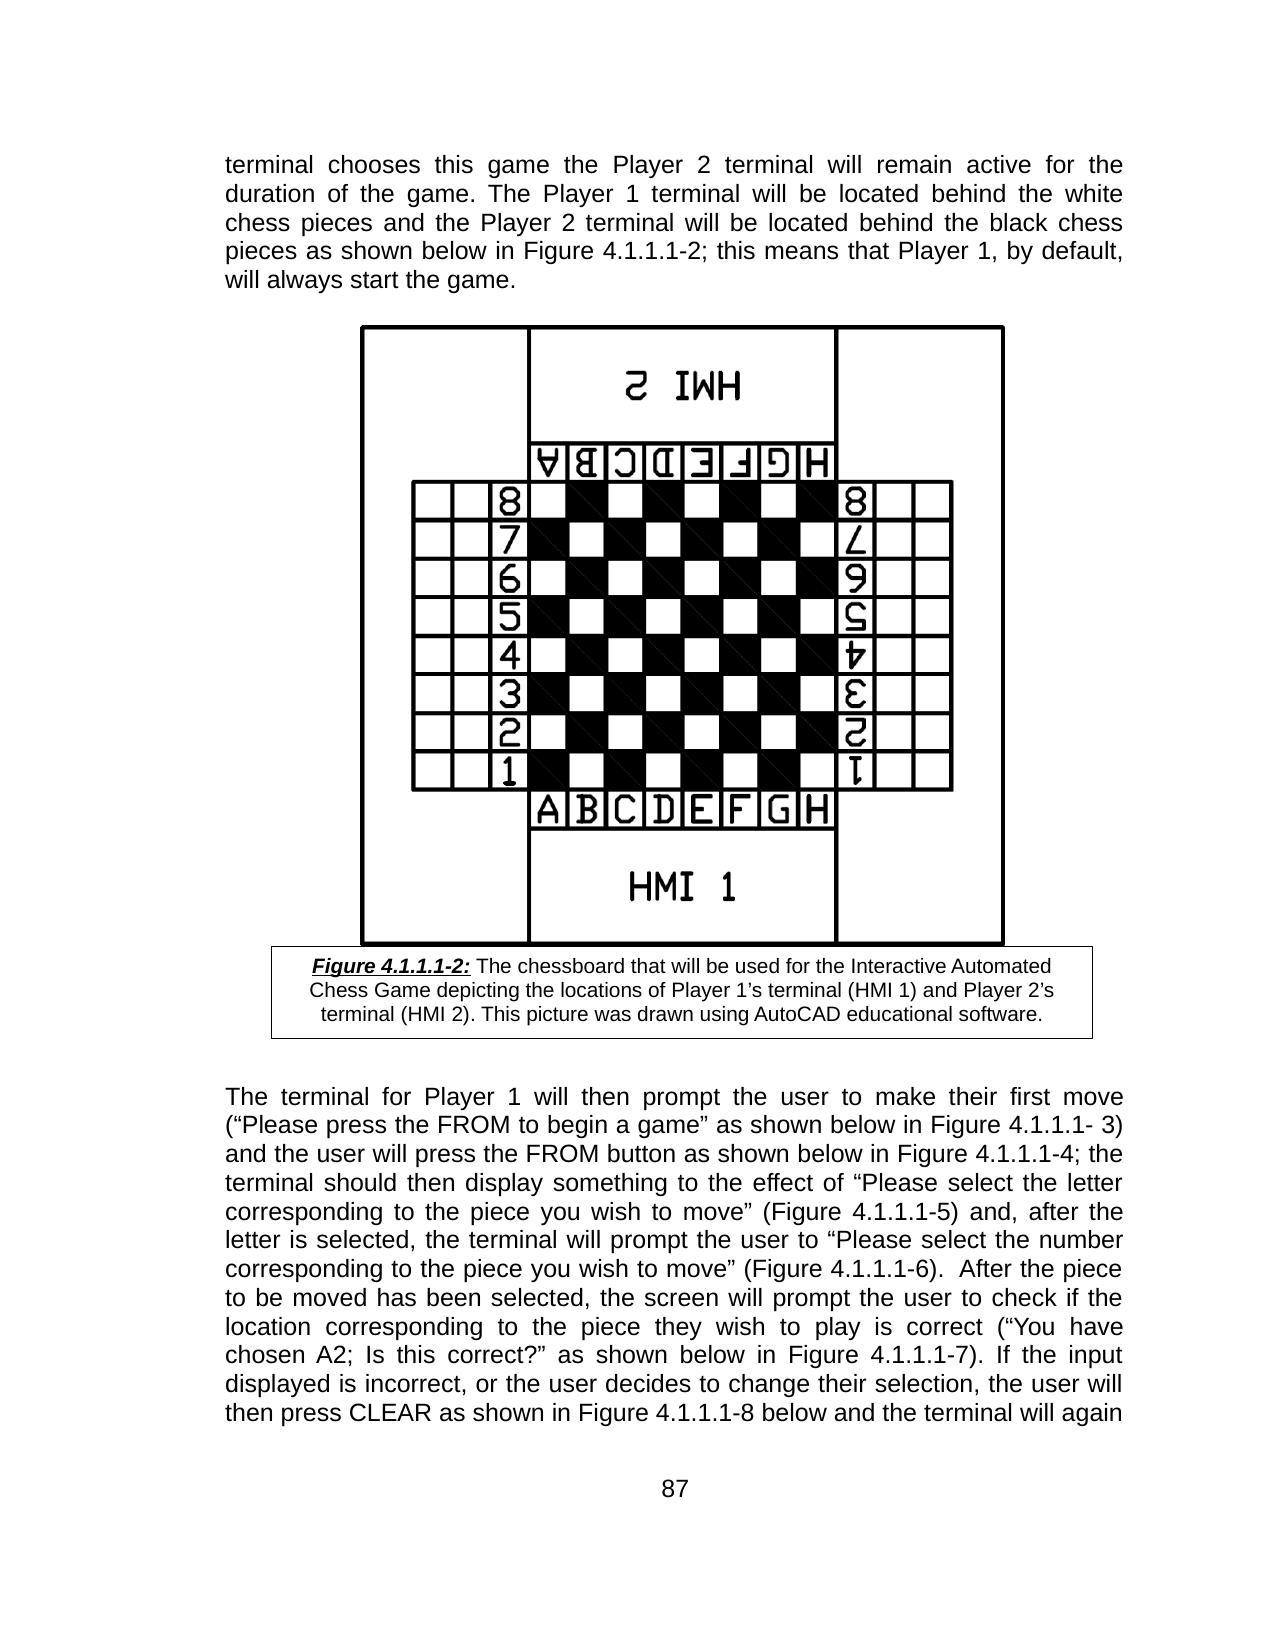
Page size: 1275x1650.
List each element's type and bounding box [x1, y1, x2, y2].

text [225, 1081, 1125, 1426]
text [225, 150, 1125, 294]
